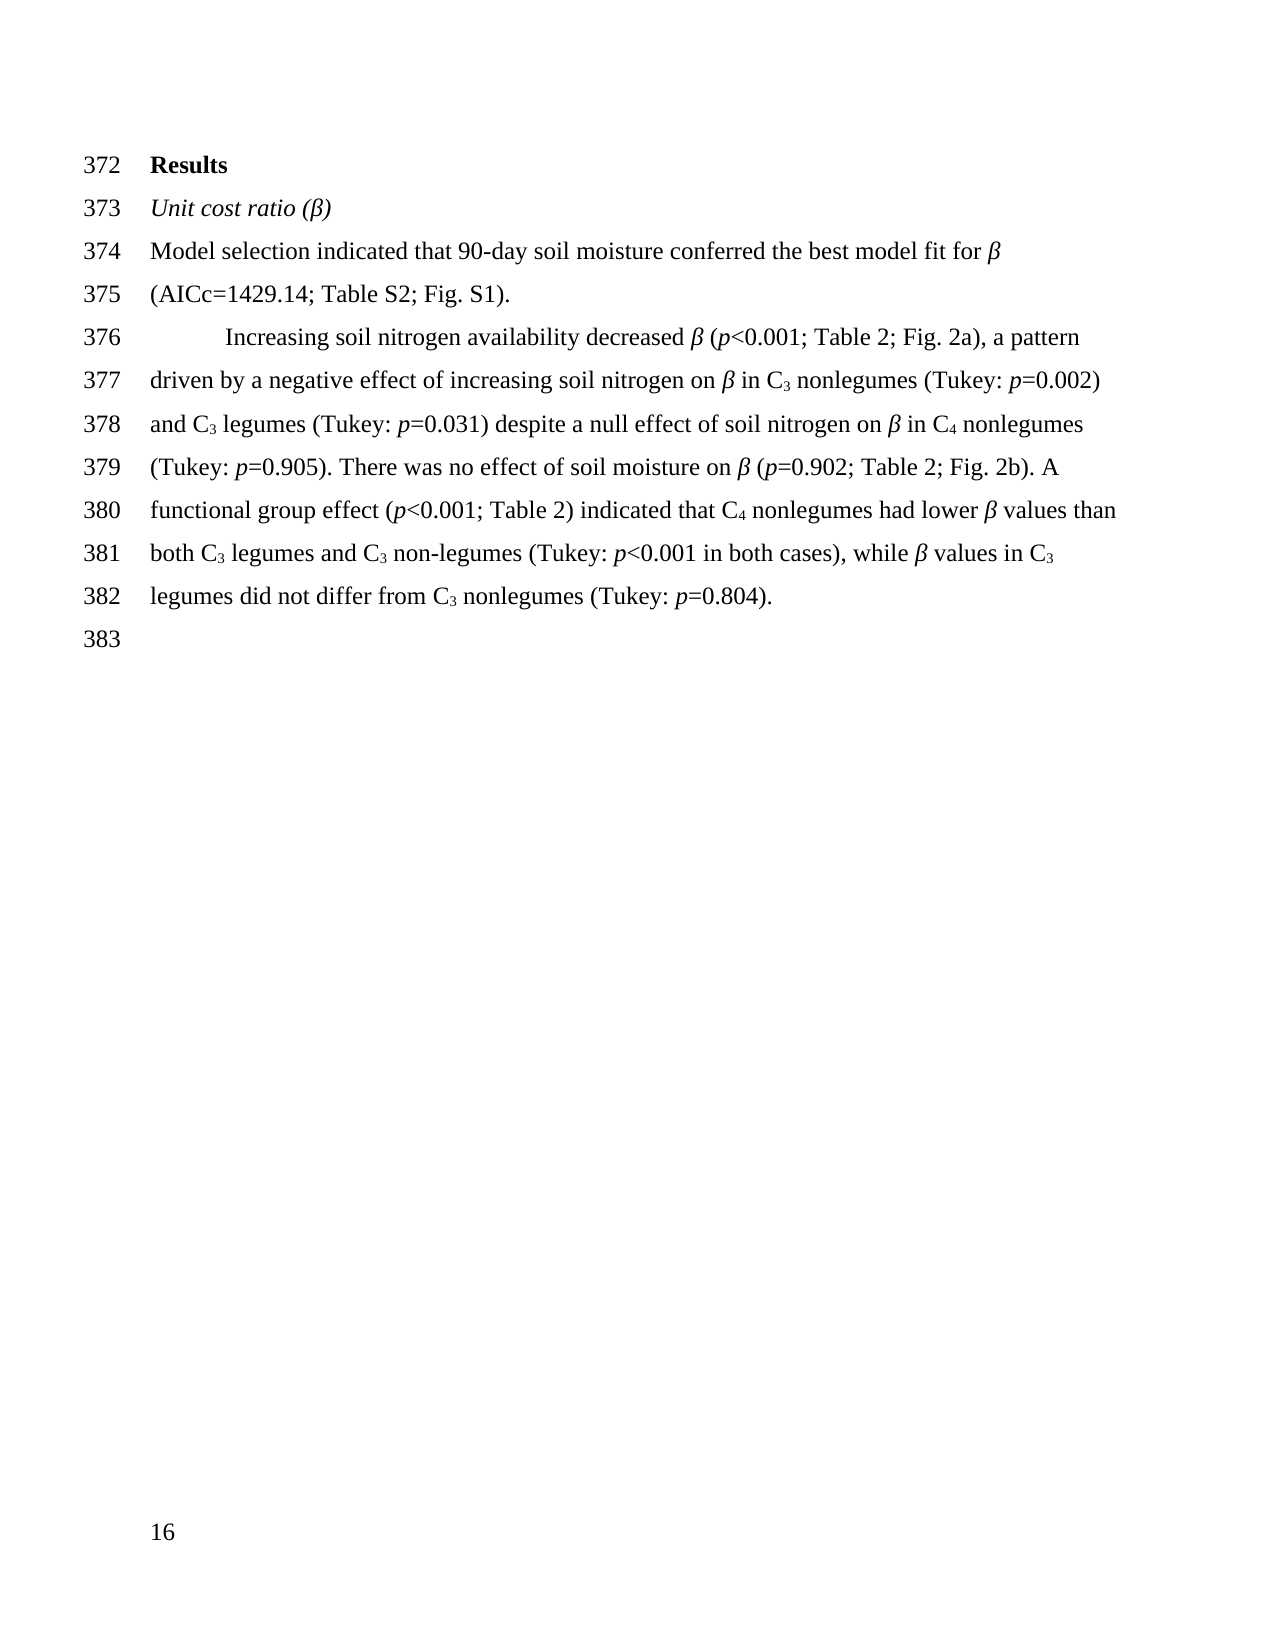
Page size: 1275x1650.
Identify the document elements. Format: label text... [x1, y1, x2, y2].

text Increasing soil nitrogen availability decreased β (p<0.001; Table 2; Fig. 2a), a pattern driven by a negative effect of increasing soil nitrogen on β in C3 nonlegumes (Tukey: p=0.002) and C3 legumes (Tukey: p=0.031) despite a null effect of soil nitrogen on β in C4 nonlegumes (Tukey: p=0.905). There was no effect of soil moisture on β (p=0.902; Table 2; Fig. 2b). A functional group effect (p<0.001; Table 2) indicated that C4 nonlegumes had lower β values than both C3 legumes and C3 non-legumes (Tukey: p<0.001 in both cases), while β values in C3 legumes did not differ from C3 nonlegumes (Tukey: p=0.804). [150, 322, 1125, 610]
text Results [150, 150, 1125, 179]
text Model selection indicated that 90-day soil moisture conferred the best model fit for β (AICc=1429.14; Table S2; Fig. S1). [150, 236, 1125, 308]
text Unit cost ratio (β) [150, 193, 1125, 222]
